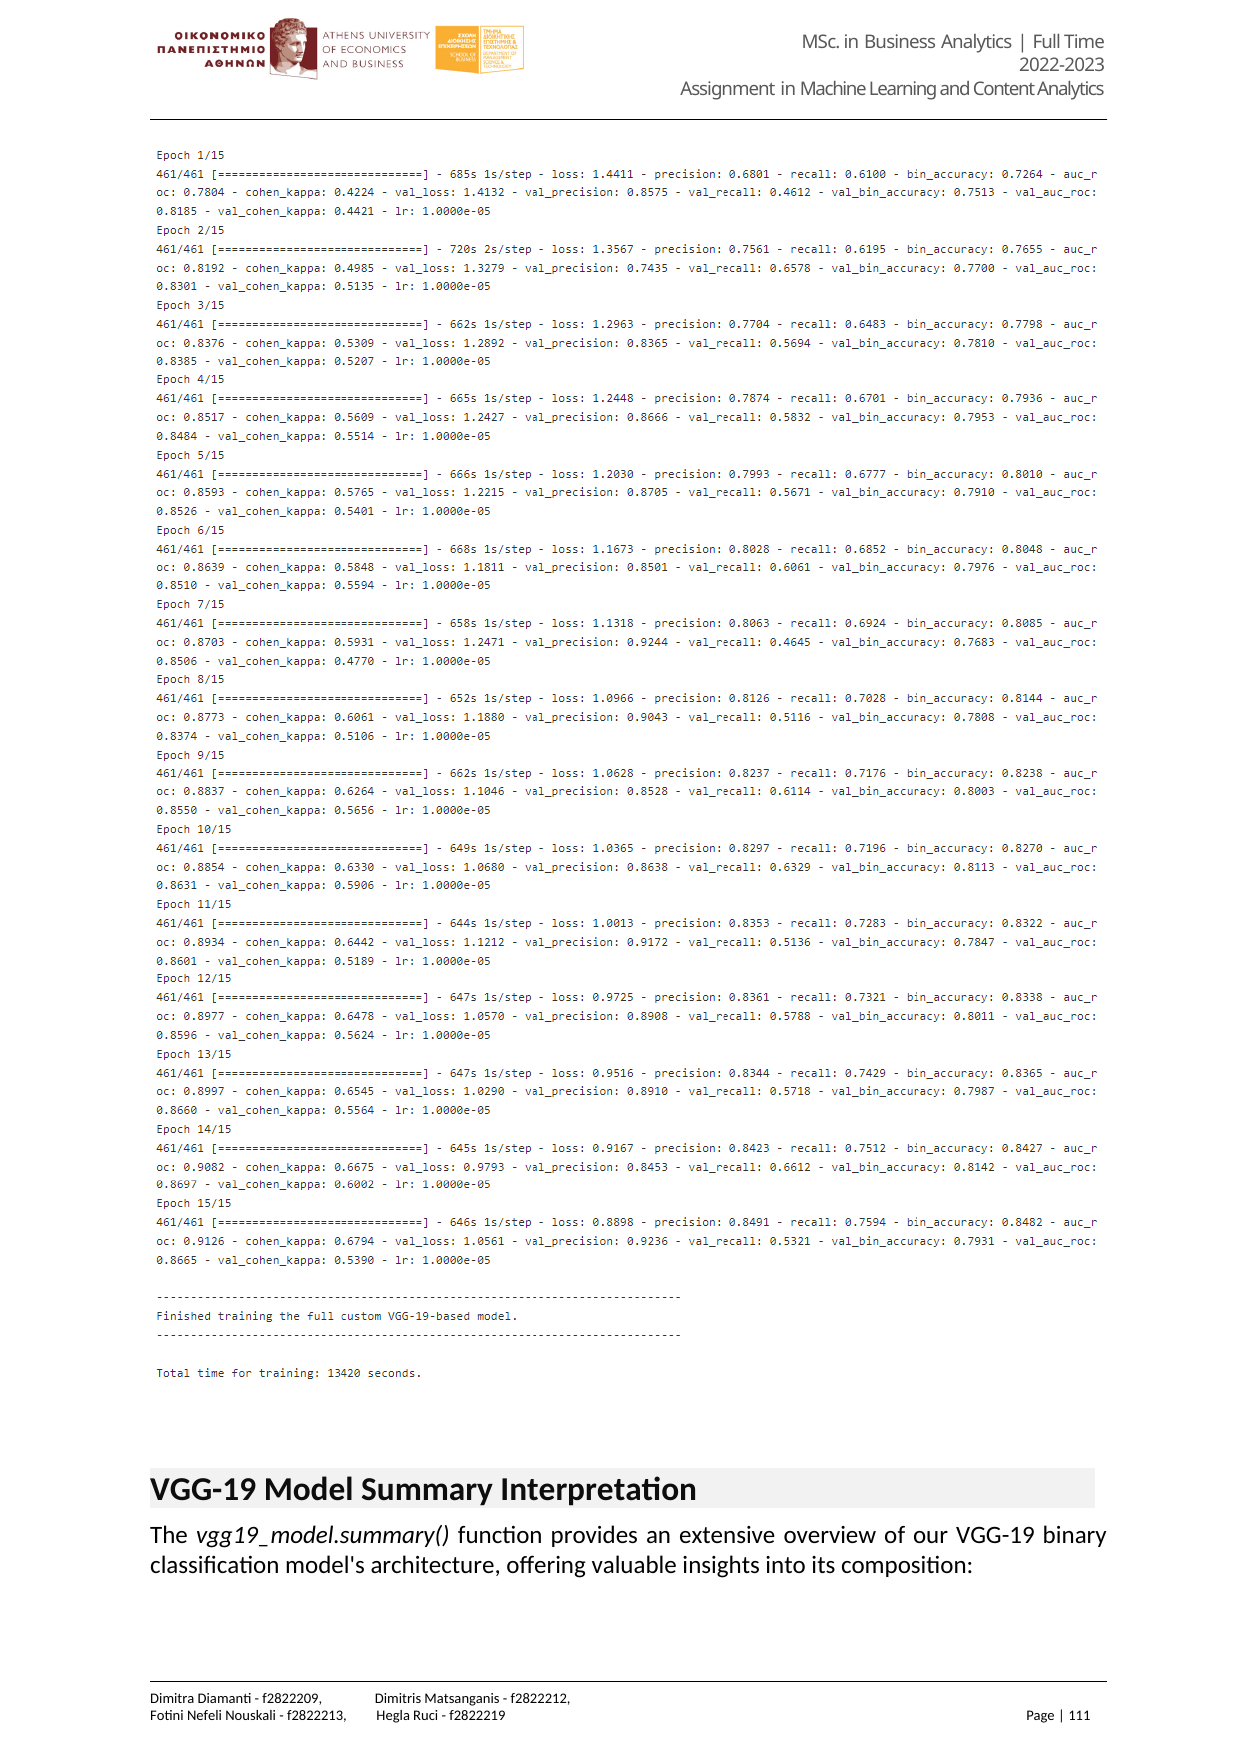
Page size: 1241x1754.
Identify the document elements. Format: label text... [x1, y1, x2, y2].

subtitle VGG-19 Model Summary Interpretation [150, 1468, 1095, 1508]
text The vgg19_model.summary() function provides an extensive overview of our VGG-19 binary classification model's architecture, offering valuable insights into its composition: [150, 1519, 1107, 1580]
picture [150, 143, 1108, 1388]
picture [151, 17, 526, 82]
